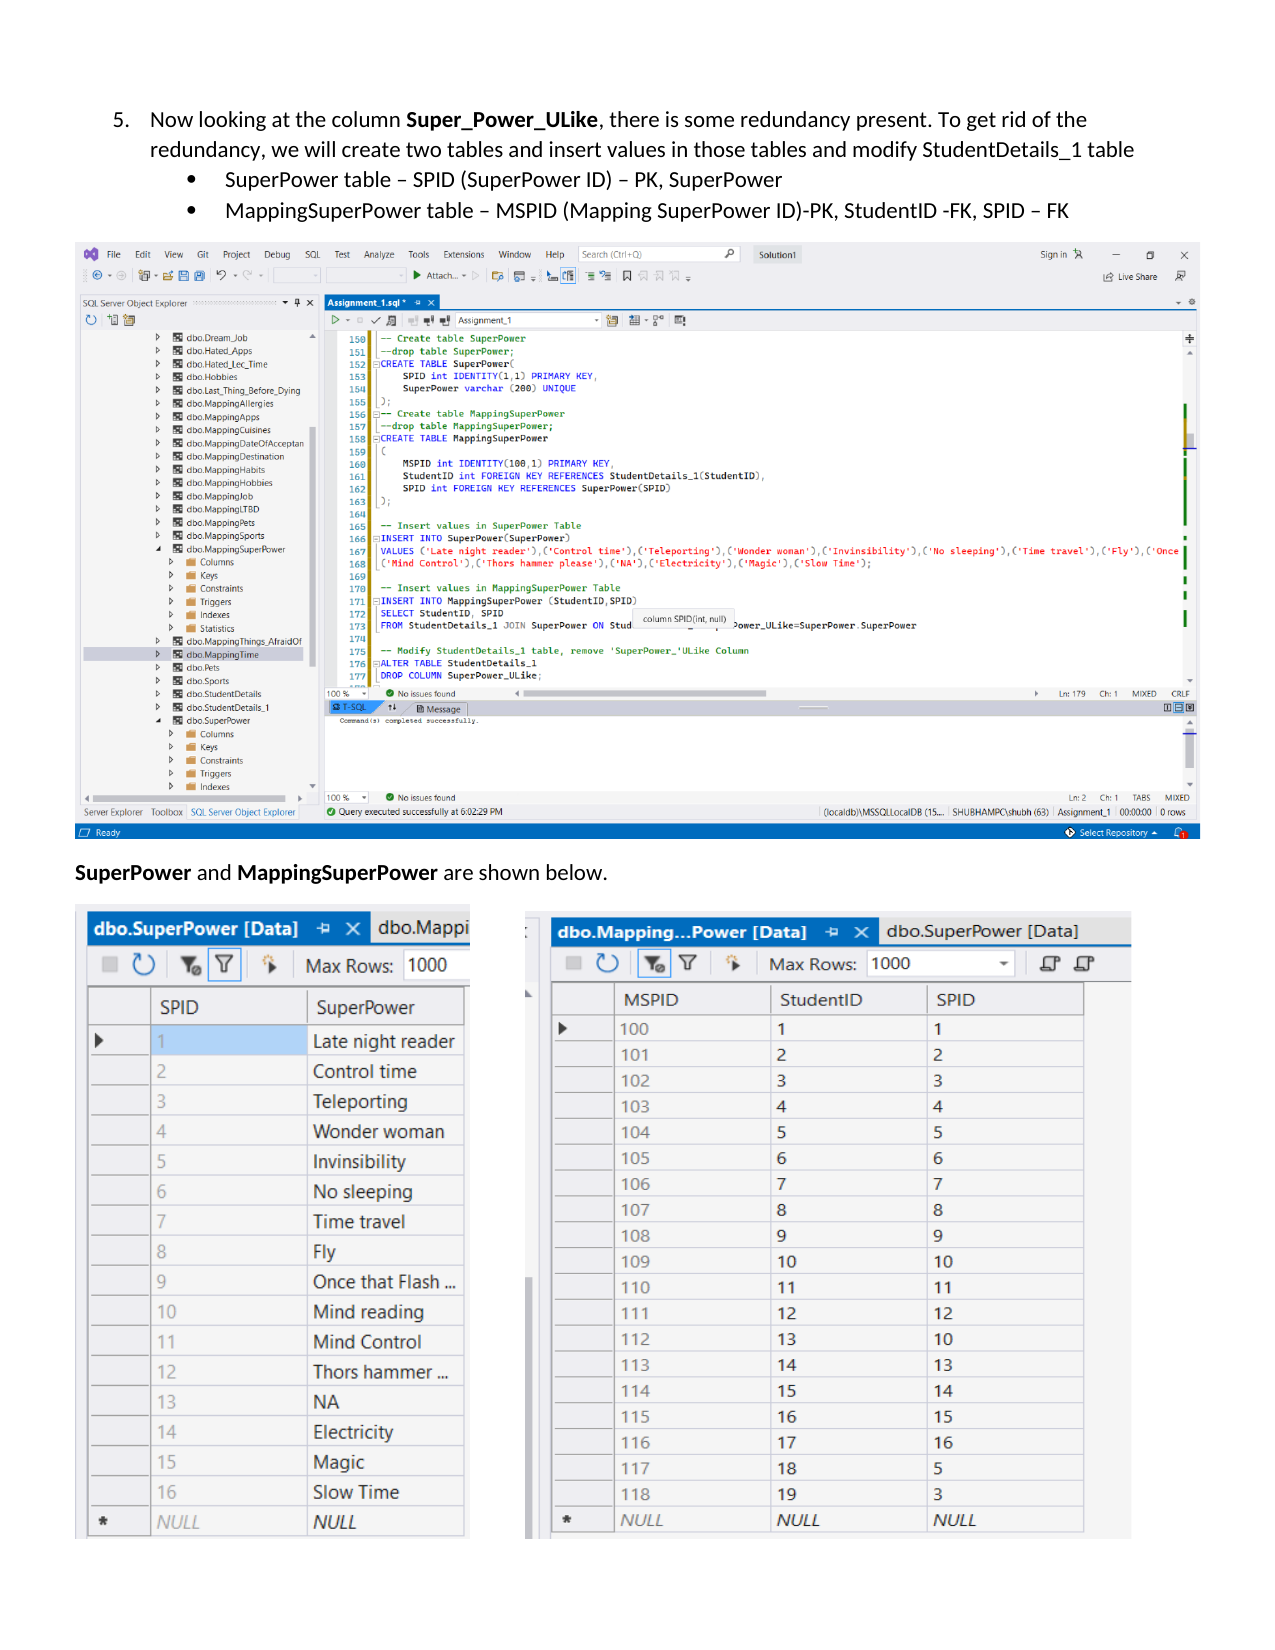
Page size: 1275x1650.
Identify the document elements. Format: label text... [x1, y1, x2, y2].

picture [75, 242, 1200, 839]
picture [75, 904, 470, 1539]
list Now looking at the column Super_Power_ULike, there is some redundancy present. To get rid of the redundancy, we will create two tables and insert values in those tables and modify StudentDetails_1 table [112, 105, 1200, 163]
list SuperPower table – SPID (SuperPower ID) – PK, SuperPower [187, 166, 1200, 194]
list MappingSuperPower table – MSPID (Mapping SuperPower ID)-PK, StudentID -FK, SPID – FK [187, 196, 1200, 224]
picture [525, 911, 1132, 1539]
text SuperPower and MappingSuperPower are shown below. [75, 858, 1200, 886]
